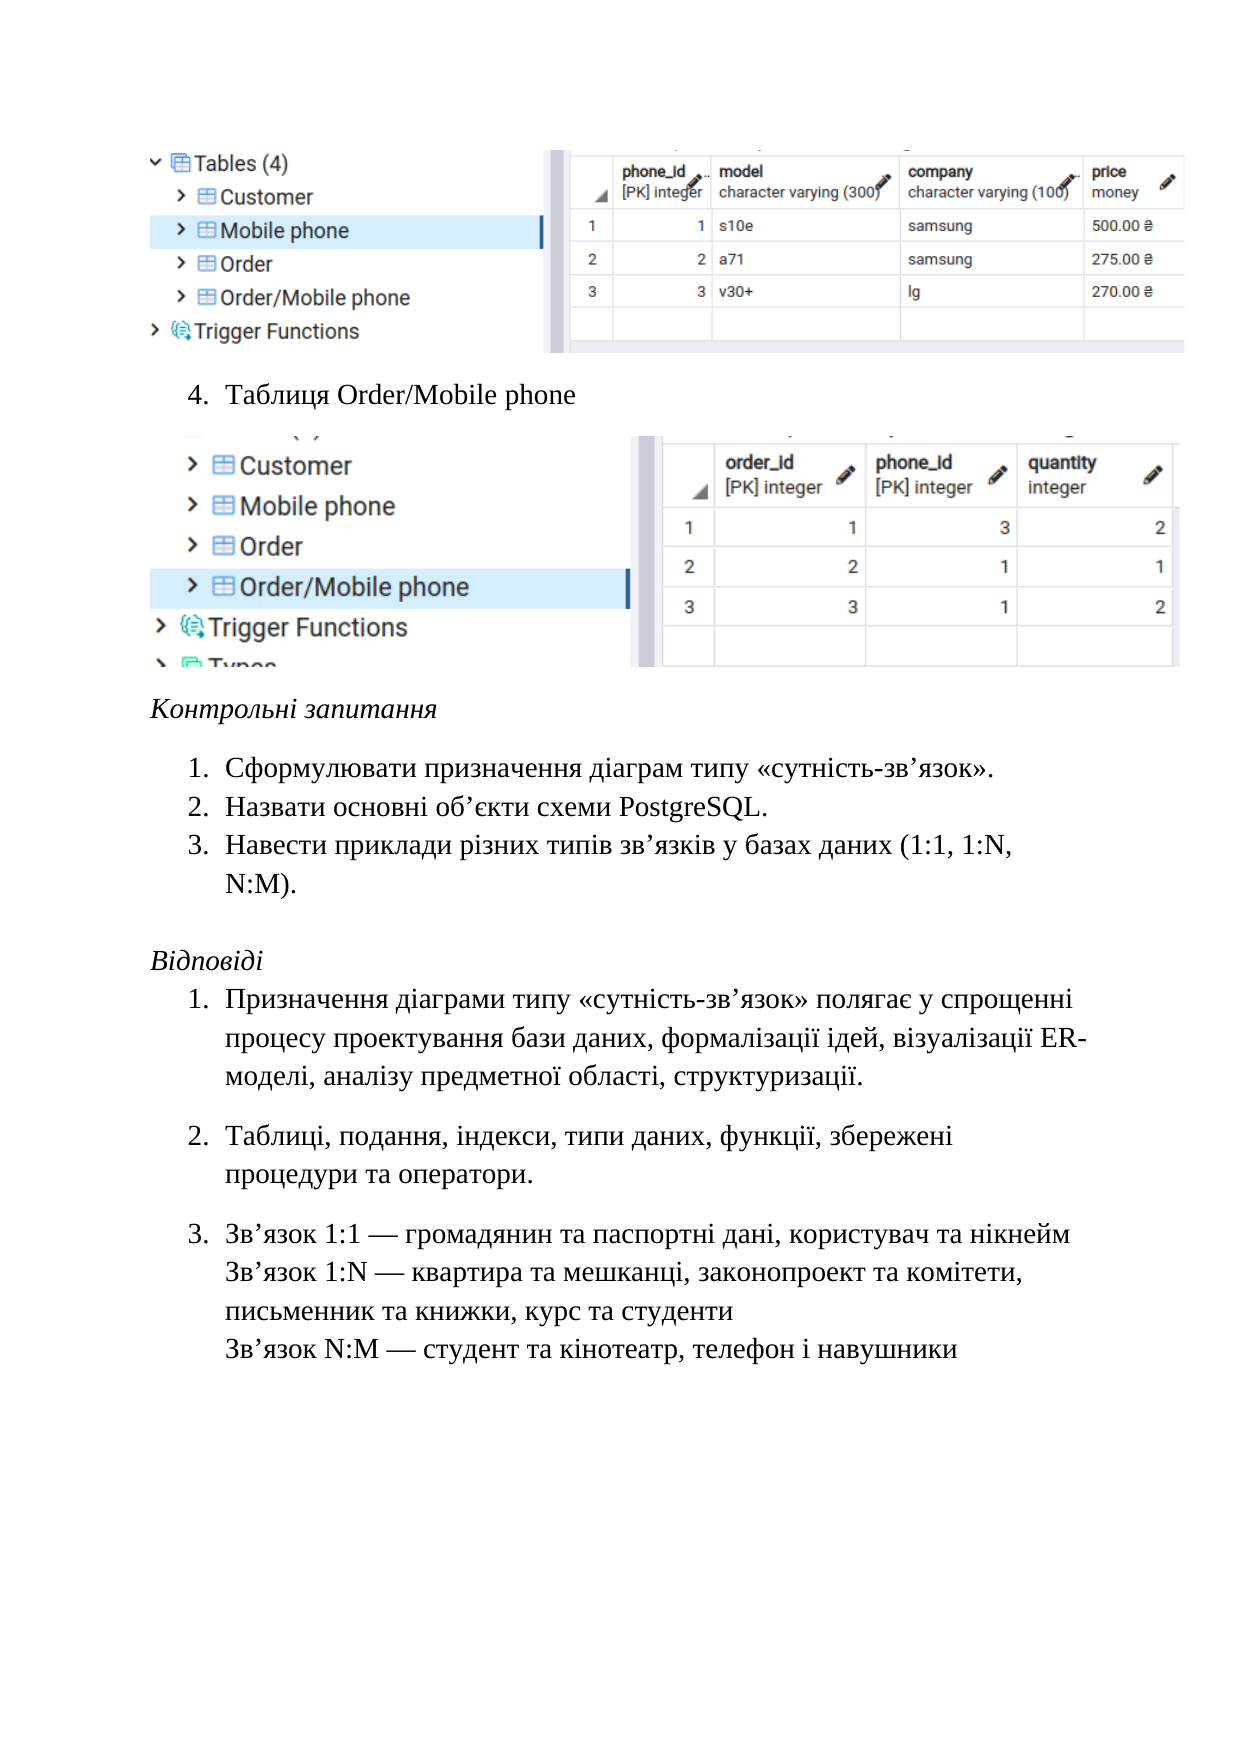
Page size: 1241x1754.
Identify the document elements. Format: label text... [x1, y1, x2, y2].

picture [150, 150, 1185, 353]
text Відповіді [150, 943, 1090, 976]
text Зв’язок N:M — студент та кінотеатр, телефон і навушники [225, 1331, 1090, 1365]
list Таблиці, подання, індекси, типи даних, функції, збережені процедури та оператори. [187, 1118, 1090, 1190]
text Контрольні запитання [150, 691, 1090, 724]
list Навести приклади різних типів зв’язків у базах даних (1:1, 1:N, N:M). [187, 827, 1090, 899]
list Зв’язок 1:1 — громадянин та паспортні дані, користувач та нікнейм [187, 1216, 1090, 1249]
list Назвати основні об’єкти схеми PostgreSQL. [187, 789, 1090, 822]
list Призначення діаграми типу «сутність-зв’язок» полягає у спрощенні процесу проектування бази даних, формалізації ідей, візуалізації ER-моделі, аналізу предметної області, структуризації. [187, 981, 1090, 1092]
text Зв’язок 1:N — квартира та мешканці, законопроект та комітети, письменник та книжки, курс та студенти [225, 1254, 1090, 1326]
list Таблиця Order/Mobile phone [187, 377, 1090, 411]
list Сформулювати призначення діаграм типу «сутність-зв’язок». [187, 750, 1090, 784]
picture [150, 436, 1180, 667]
